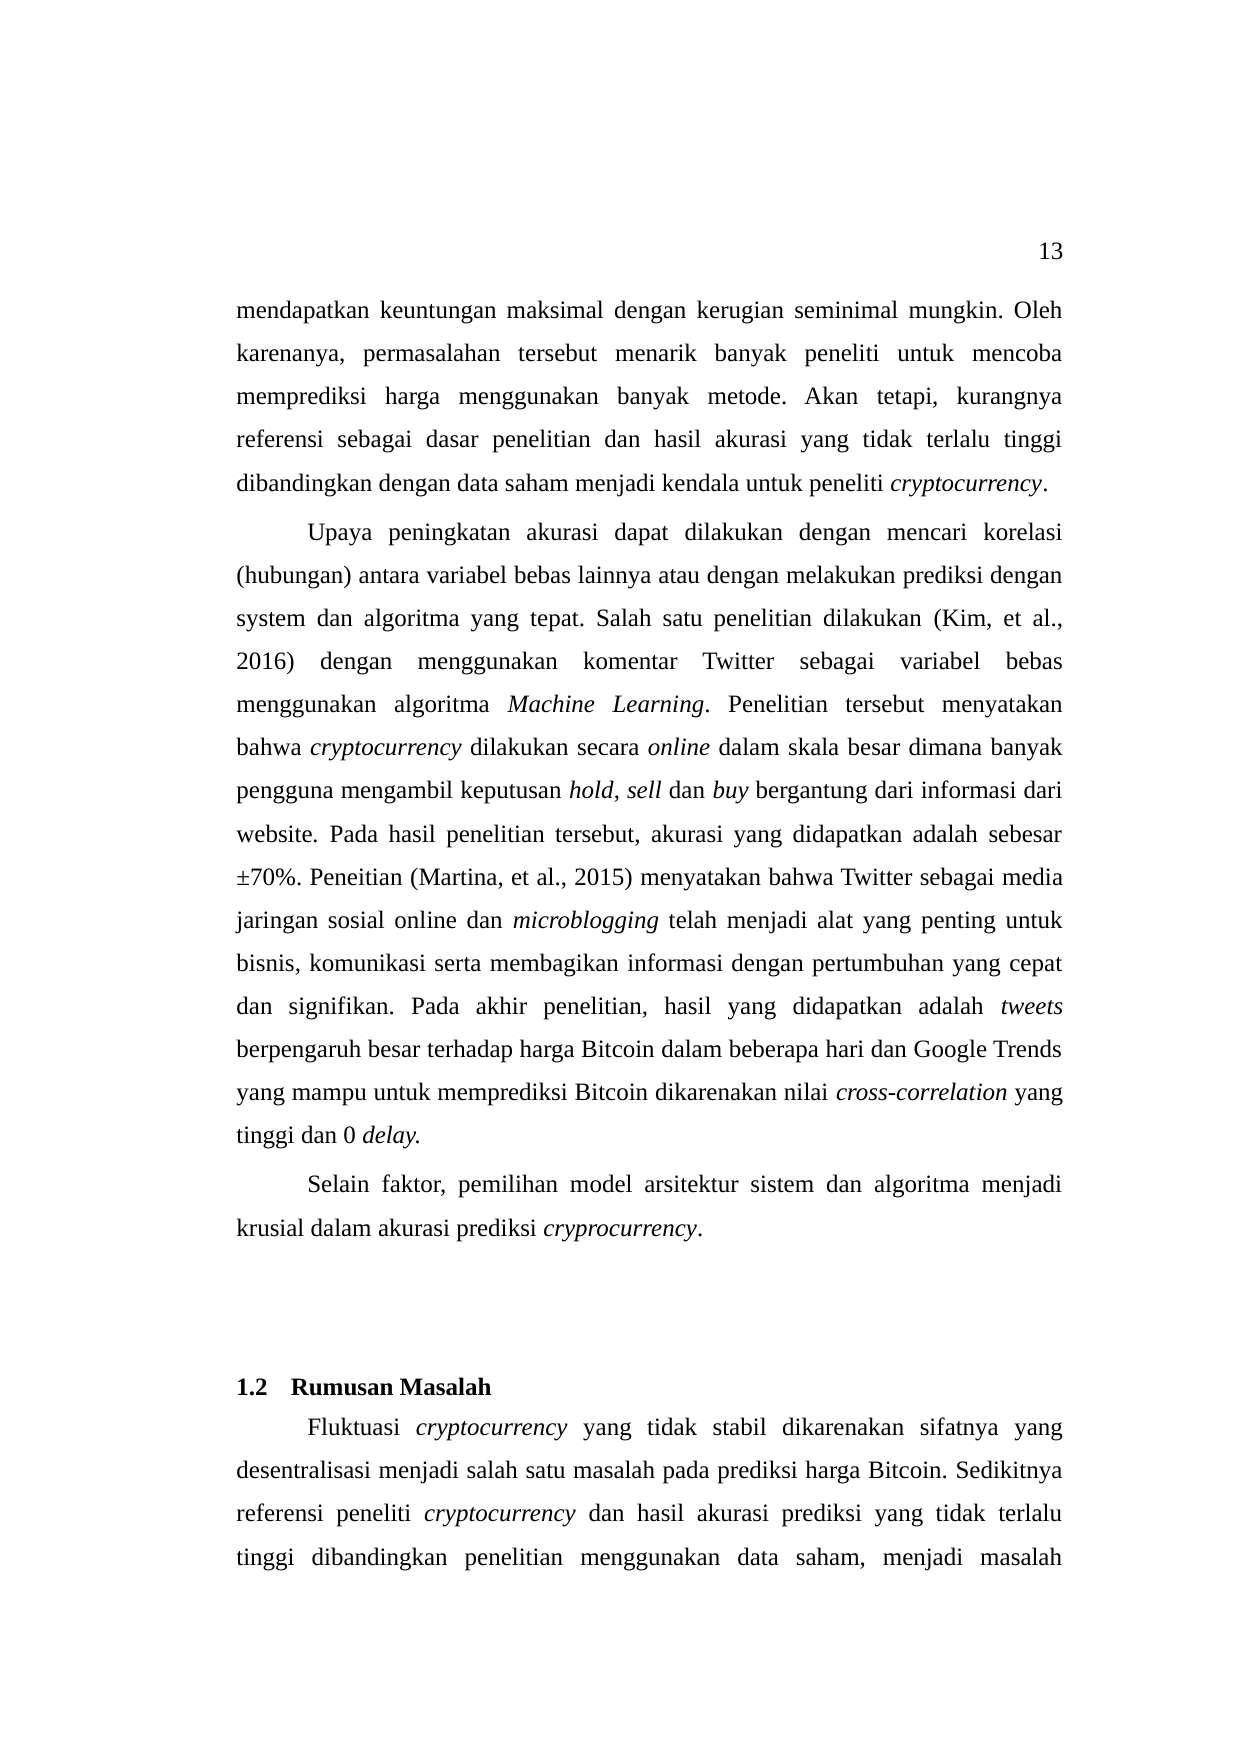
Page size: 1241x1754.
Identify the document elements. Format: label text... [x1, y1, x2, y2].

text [236, 295, 1063, 496]
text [236, 1412, 1063, 1570]
text Selain faktor, pemilihan model arsitektur sistem dan algoritma menjadi krusial dalam akurasi prediksi cryprocurrency. [236, 1169, 1063, 1241]
subtitle Rumusan Masalah [236, 1372, 1063, 1400]
text Upaya peningkatan akurasi dapat dilakukan dengan mencari korelasi (hubungan) antara variabel bebas lainnya atau dengan melakukan prediksi dengan system dan algoritma yang tepat. Salah satu penelitian dilakukan dengan menggunakan komentar Twitter sebagai variabel bebas menggunakan algoritma Machine Learning. Penelitian tersebut menyatakan bahwa cryptocurrency dilakukan secara online dalam skala besar dimana banyak pengguna mengambil keputusan hold, sell dan buy bergantung dari informasi dari website. Pada hasil penelitian tersebut, akurasi yang didapatkan adalah sebesar ±70%. Peneitian menyatakan bahwa Twitter sebagai media jaringan sosial online dan microblogging telah menjadi alat yang penting untuk bisnis, komunikasi serta membagikan informasi dengan pertumbuhan yang cepat dan signifikan. Pada akhir penelitian, hasil yang didapatkan adalah tweets berpengaruh besar terhadap harga Bitcoin dalam beberapa hari dan Google Trends yang mampu untuk memprediksi Bitcoin dikarenakan nilai cross-correlation yang tinggi dan 0 delay. [236, 517, 1063, 1149]
